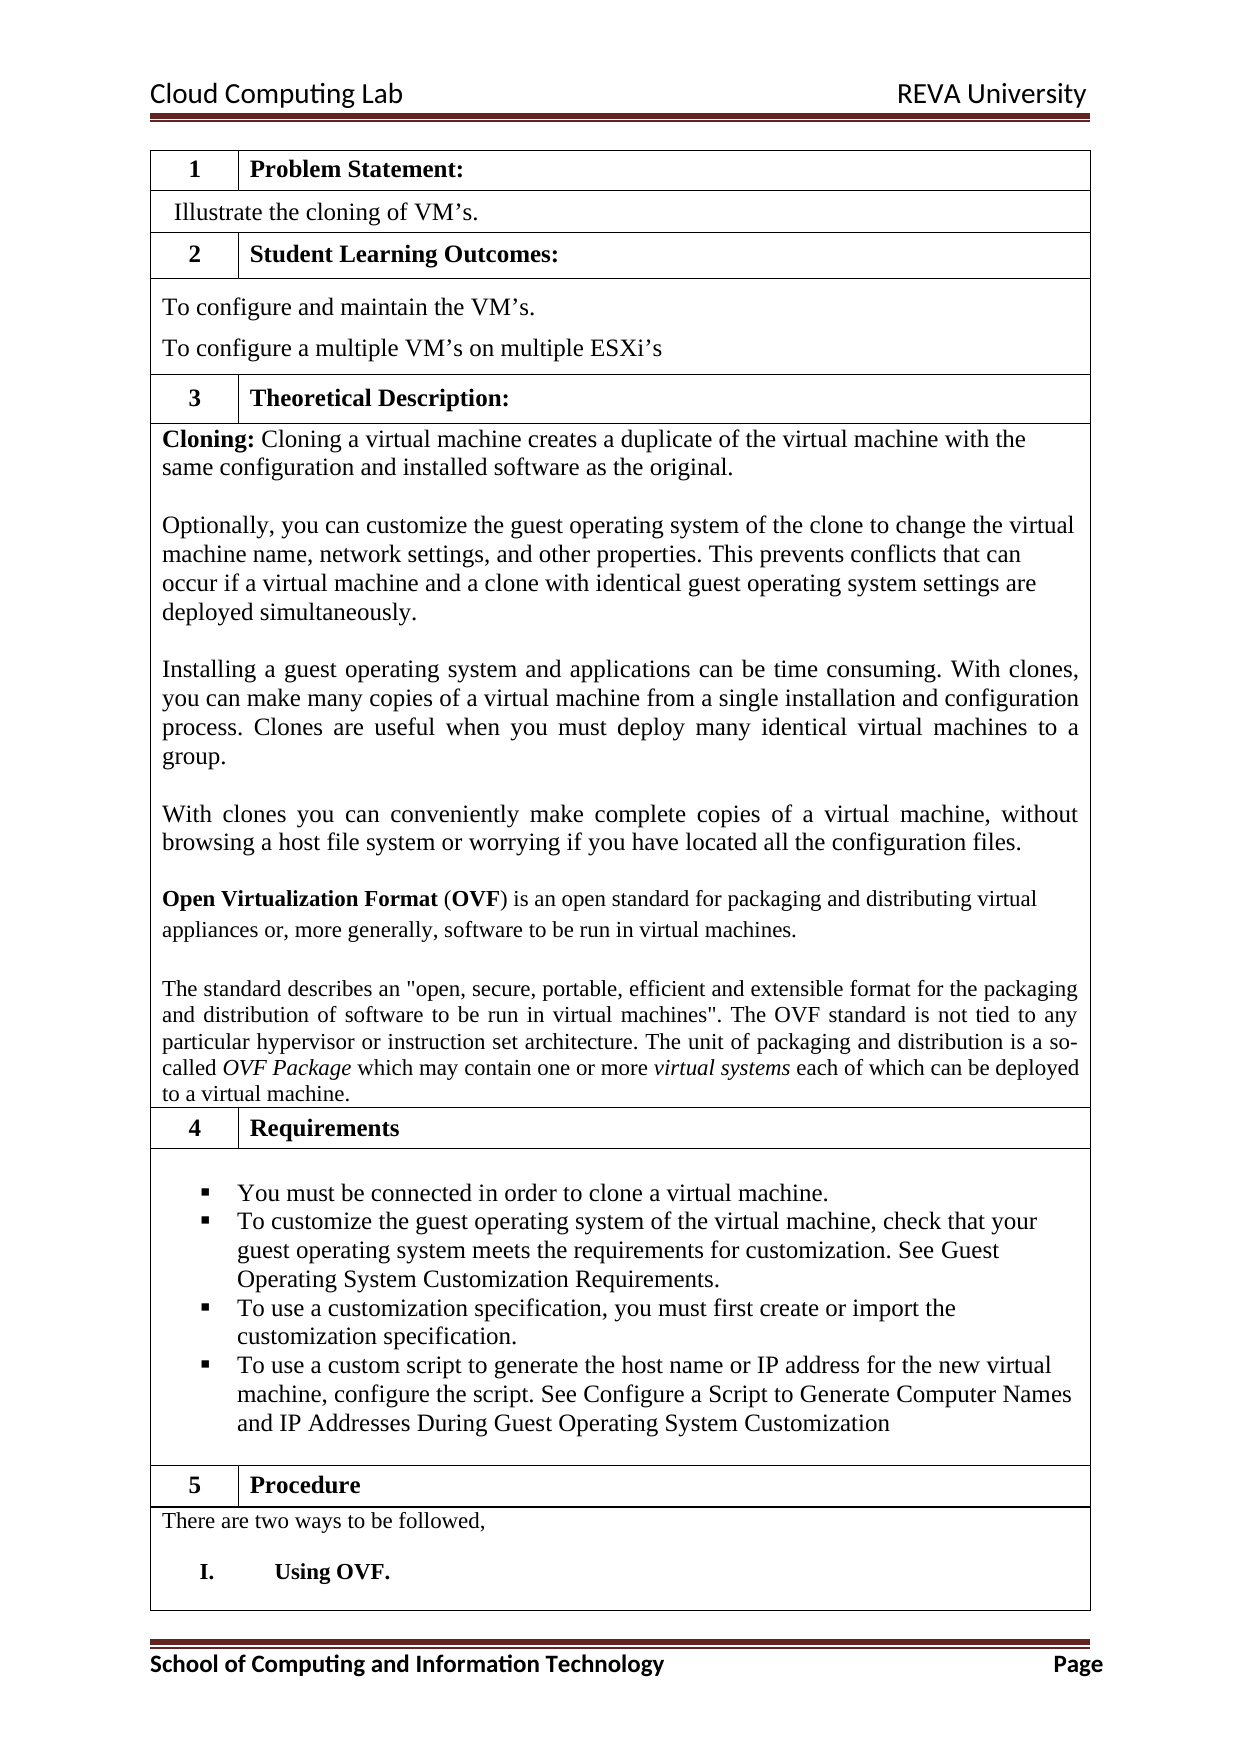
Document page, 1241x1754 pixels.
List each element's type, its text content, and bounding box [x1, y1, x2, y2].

table_cell Theoretical Description: [239, 375, 1090, 423]
table_cell Illustrate the cloning of VM’s. [151, 191, 1090, 232]
table_cell To configure and maintain the VM’s. To configure a multiple VM’s on multiple ESXi’s [151, 279, 1090, 374]
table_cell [151, 1508, 1090, 1609]
table_cell 1 [151, 151, 238, 190]
table_cell Problem Statement: [239, 151, 1090, 190]
table_cell Student Learning Outcomes: [239, 233, 1090, 278]
table_cell 2 [151, 233, 238, 278]
table_cell 3 [151, 375, 238, 423]
table_cell Cloning: Cloning a virtual machine creates a duplicate of the virtual machine with the same configuration and installed software as the original. Optionally, you can customize the guest operating system of the clone to change the virtual machine name, network settings, and other properties. This prevents conflicts that can occur if a virtual machine and a clone with identical guest operating system settings are deployed simultaneously. Installing a guest operating system and applications can be time consuming. With clones, you can make many copies of a virtual machine from a single installation and configuration process. Clones are useful when you must deploy many identical virtual machines to a group. With clones you can conveniently make complete copies of a virtual machine, without browsing a host file system or worrying if you have located all the configuration files. Open Virtualization Format (OVF) is an open standard for packaging and distributing virtual appliances or, more generally, software to be run in virtual machines. The standard describes an "open, secure, portable, efficient and extensible format for the packaging and distribution of software to be run in virtual machines". The OVF standard is not tied to any particular hypervisor or instruction set architecture. The unit of packaging and distribution is a so-called OVF Package which may contain one or more virtual systems each of which can be deployed to a virtual machine. [151, 424, 1090, 1107]
table_cell 4 [151, 1108, 238, 1148]
table_cell Requirements [239, 1108, 1090, 1148]
table_cell Procedure [239, 1466, 1090, 1506]
table_cell You must be connected in order to clone a virtual machine. To customize the guest operating system of the virtual machine, check that your guest operating system meets the requirements for customization. See Guest Operating System Customization Requirements. To use a customization specification, you must first create or import the customization specification. To use a custom script to generate the host name or IP address for the new virtual machine, configure the script. See Configure a Script to Generate Computer Names and IP Addresses During Guest Operating System Customization [151, 1149, 1090, 1465]
table_cell 5 [151, 1466, 238, 1506]
